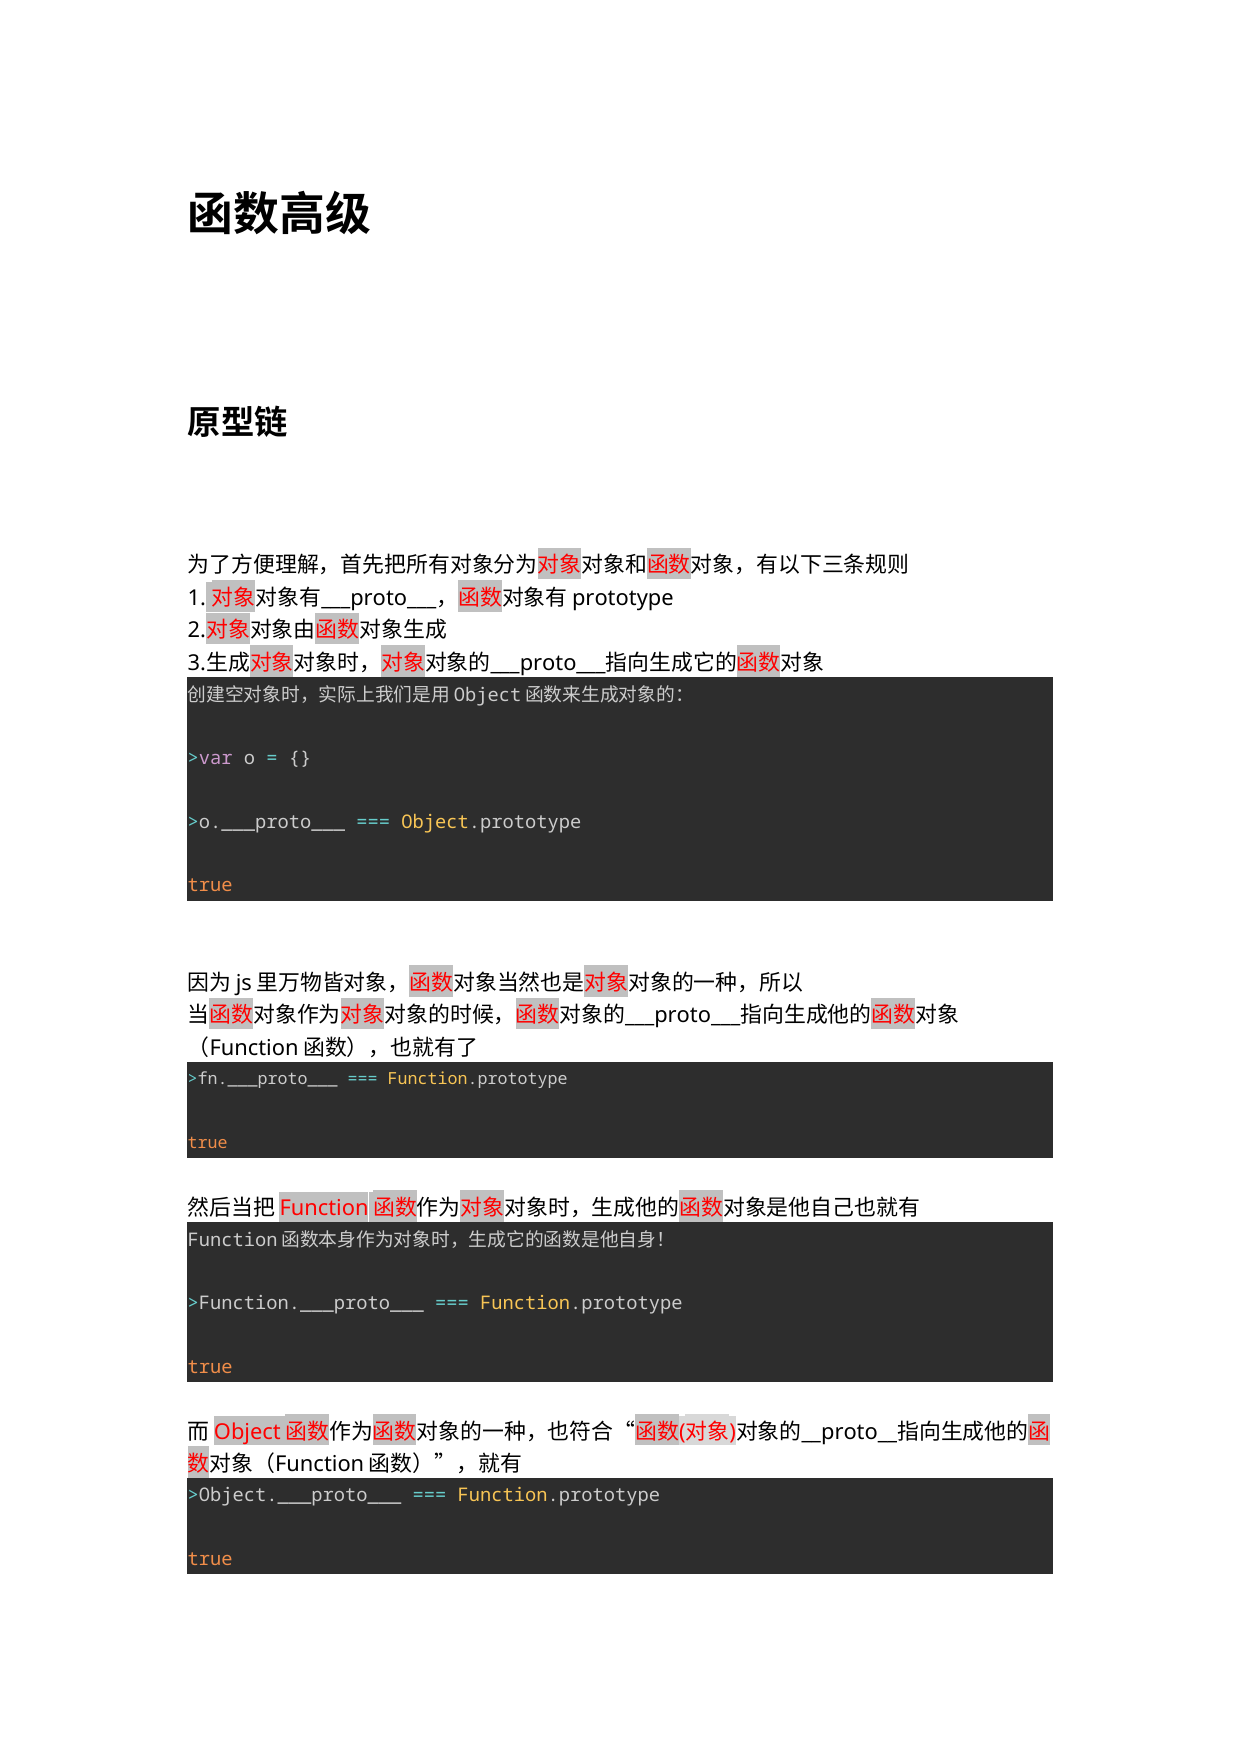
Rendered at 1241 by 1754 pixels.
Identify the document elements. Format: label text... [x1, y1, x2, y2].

text >o.___proto___ === Object.prototype [187, 804, 1053, 837]
text 2.对象对象由函数对象生成 [187, 612, 1053, 644]
subtitle 原型链 [187, 387, 1053, 452]
text 而Object函数作为函数对象的一种，也符合“函数(对象)对象的__proto__指向生成他的函数对象（Function函数）”，就有 [187, 1413, 1053, 1478]
text 当函数对象作为对象对象的时候，函数对象的___proto___指向生成他的函数对象（Function函数），也就有了 [187, 997, 1053, 1062]
text true [187, 1349, 1053, 1382]
text 1. 对象对象有___proto___，函数对象有prototype [187, 579, 1053, 612]
subtitle 函数高级 [187, 162, 1053, 259]
text true [187, 1126, 1053, 1158]
text 创建空对象时，实际上我们是用Object函数来生成对象的： [187, 677, 1053, 709]
text >var o = {} [187, 741, 1053, 773]
text >fn.___proto___ === Function.prototype [187, 1062, 1053, 1094]
text true [187, 1542, 1053, 1574]
text 然后当把Function函数作为对象对象时，生成他的函数对象是他自己也就有 [187, 1189, 1053, 1222]
text 因为js里万物皆对象，函数对象当然也是对象对象的一种，所以 [187, 964, 1053, 997]
text 3.生成对象对象时，对象对象的___proto___指向生成它的函数对象 [187, 644, 1053, 677]
text >Object.___proto___ === Function.prototype [187, 1478, 1053, 1511]
text true [187, 868, 1053, 901]
text 为了方便理解，首先把所有对象分为对象对象和函数对象，有以下三条规则 [187, 547, 1053, 579]
text Function函数本身作为对象时，生成它的函数是他自身！ [187, 1222, 1053, 1254]
text >Function.___proto___ === Function.prototype [187, 1286, 1053, 1318]
